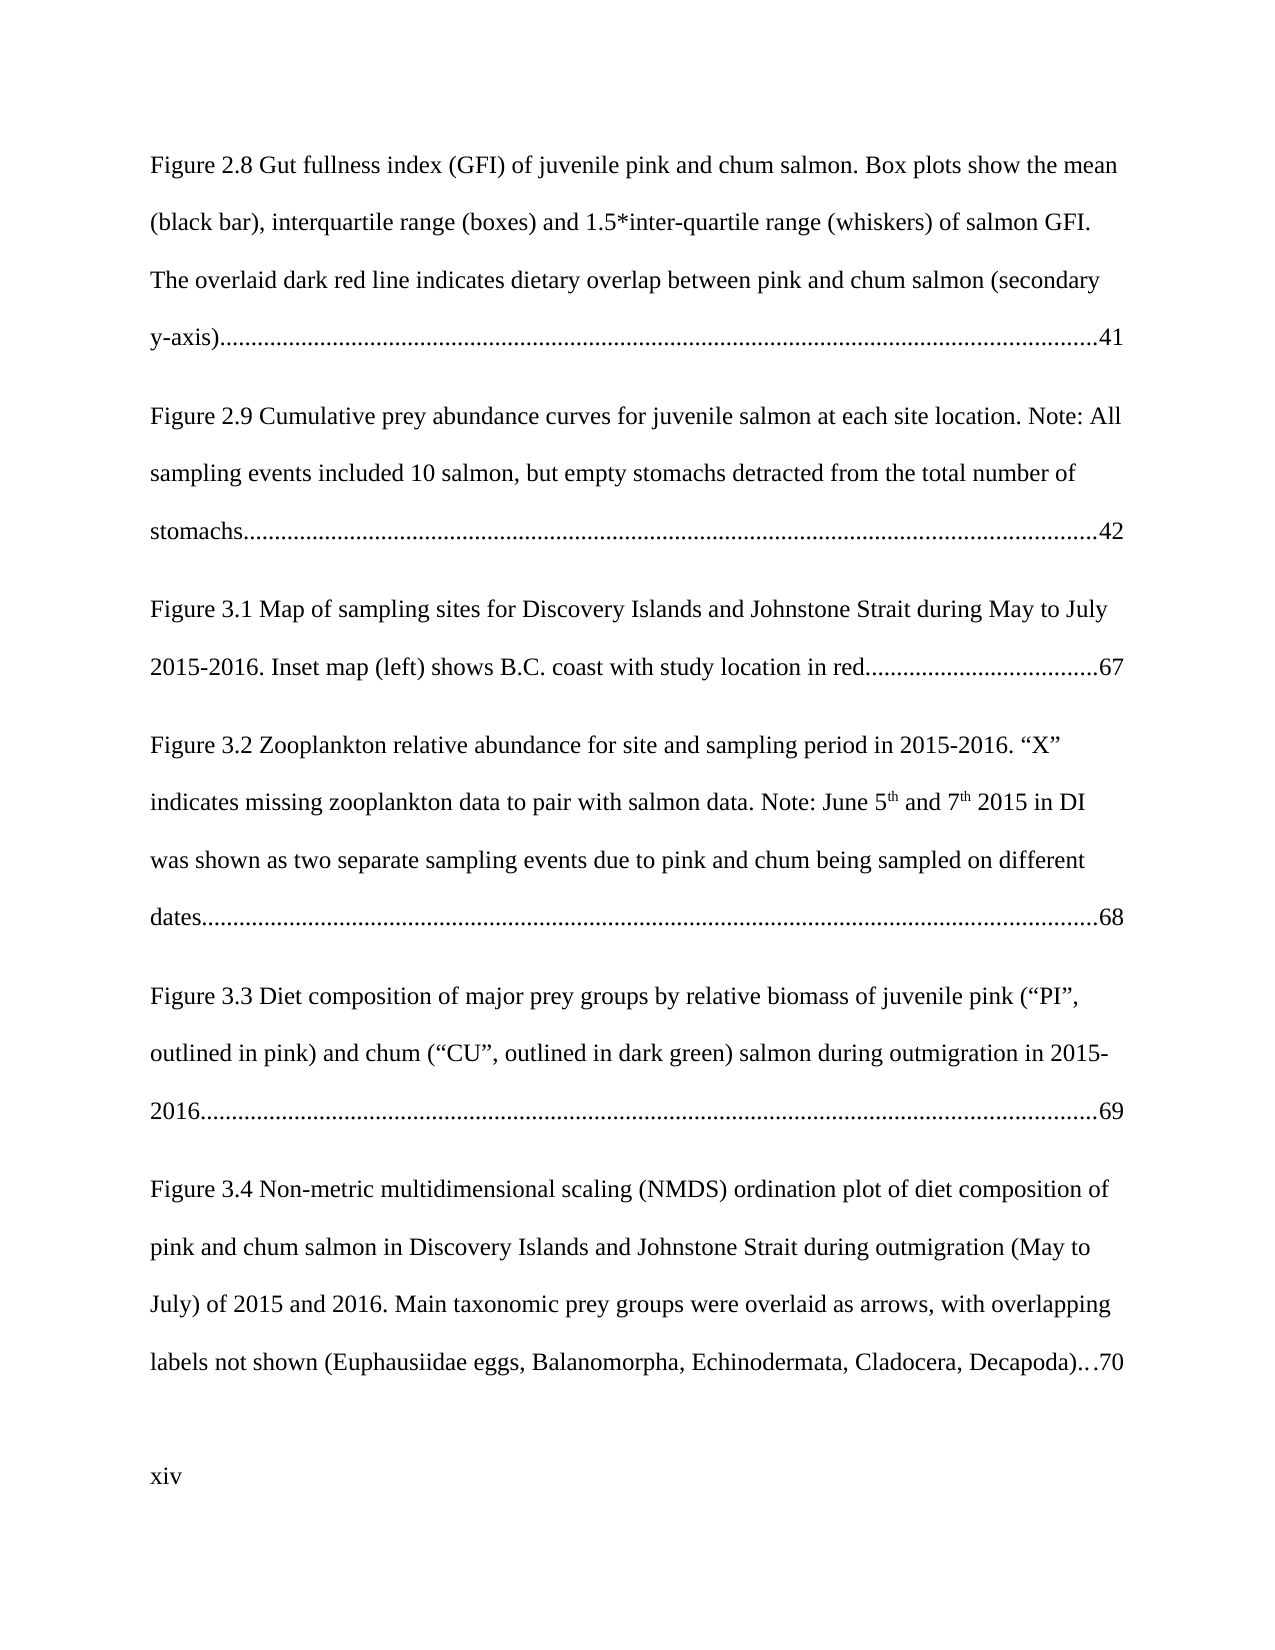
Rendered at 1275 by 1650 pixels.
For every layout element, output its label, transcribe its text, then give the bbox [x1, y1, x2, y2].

text Figure 2.9 Cumulative prey abundance curves for juvenile salmon at each site location. Note: All sampling events included 10 salmon, but empty stomachs detracted from the total number of stomachs. 42 [150, 401, 1125, 544]
text Figure 2.8 Gut fullness index (GFI) of juvenile pink and chum salmon. Box plots show the mean (black bar), interquartile range (boxes) and 1.5*inter-quartile range (whiskers) of salmon GFI. The overlaid dark red line indicates dietary overlap between pink and chum salmon (secondary y-axis). 41 [150, 150, 1125, 351]
text Figure 3.3 Diet composition of major prey groups by relative biomass of juvenile pink (“PI”, outlined in pink) and chum (“CU”, outlined in dark green) salmon during outmigration in 2015-2016. 69 [150, 981, 1125, 1124]
text Figure 3.1 Map of sampling sites for Discovery Islands and Johnstone Strait during May to July 2015-2016. Inset map (left) shows B.C. coast with study location in red. 67 [150, 594, 1125, 680]
text Figure 3.2 Zooplankton relative abundance for site and sampling period in 2015-2016. “X” indicates missing zooplankton data to pair with salmon data. Note: June 5th and 7th 2015 in DI was shown as two separate sampling events due to pink and chum being sampled on different dates. 68 [150, 730, 1125, 931]
text Figure 3.4 Non-metric multidimensional scaling (NMDS) ordination plot of diet composition of pink and chum salmon in Discovery Islands and Johnstone Strait during outmigration (May to July) of 2015 and 2016. Main taxonomic prey groups were overlaid as arrows, with overlapping labels not shown (Euphausiidae eggs, Balanomorpha, Echinodermata, Cladocera, Decapoda). 70 [150, 1174, 1125, 1375]
